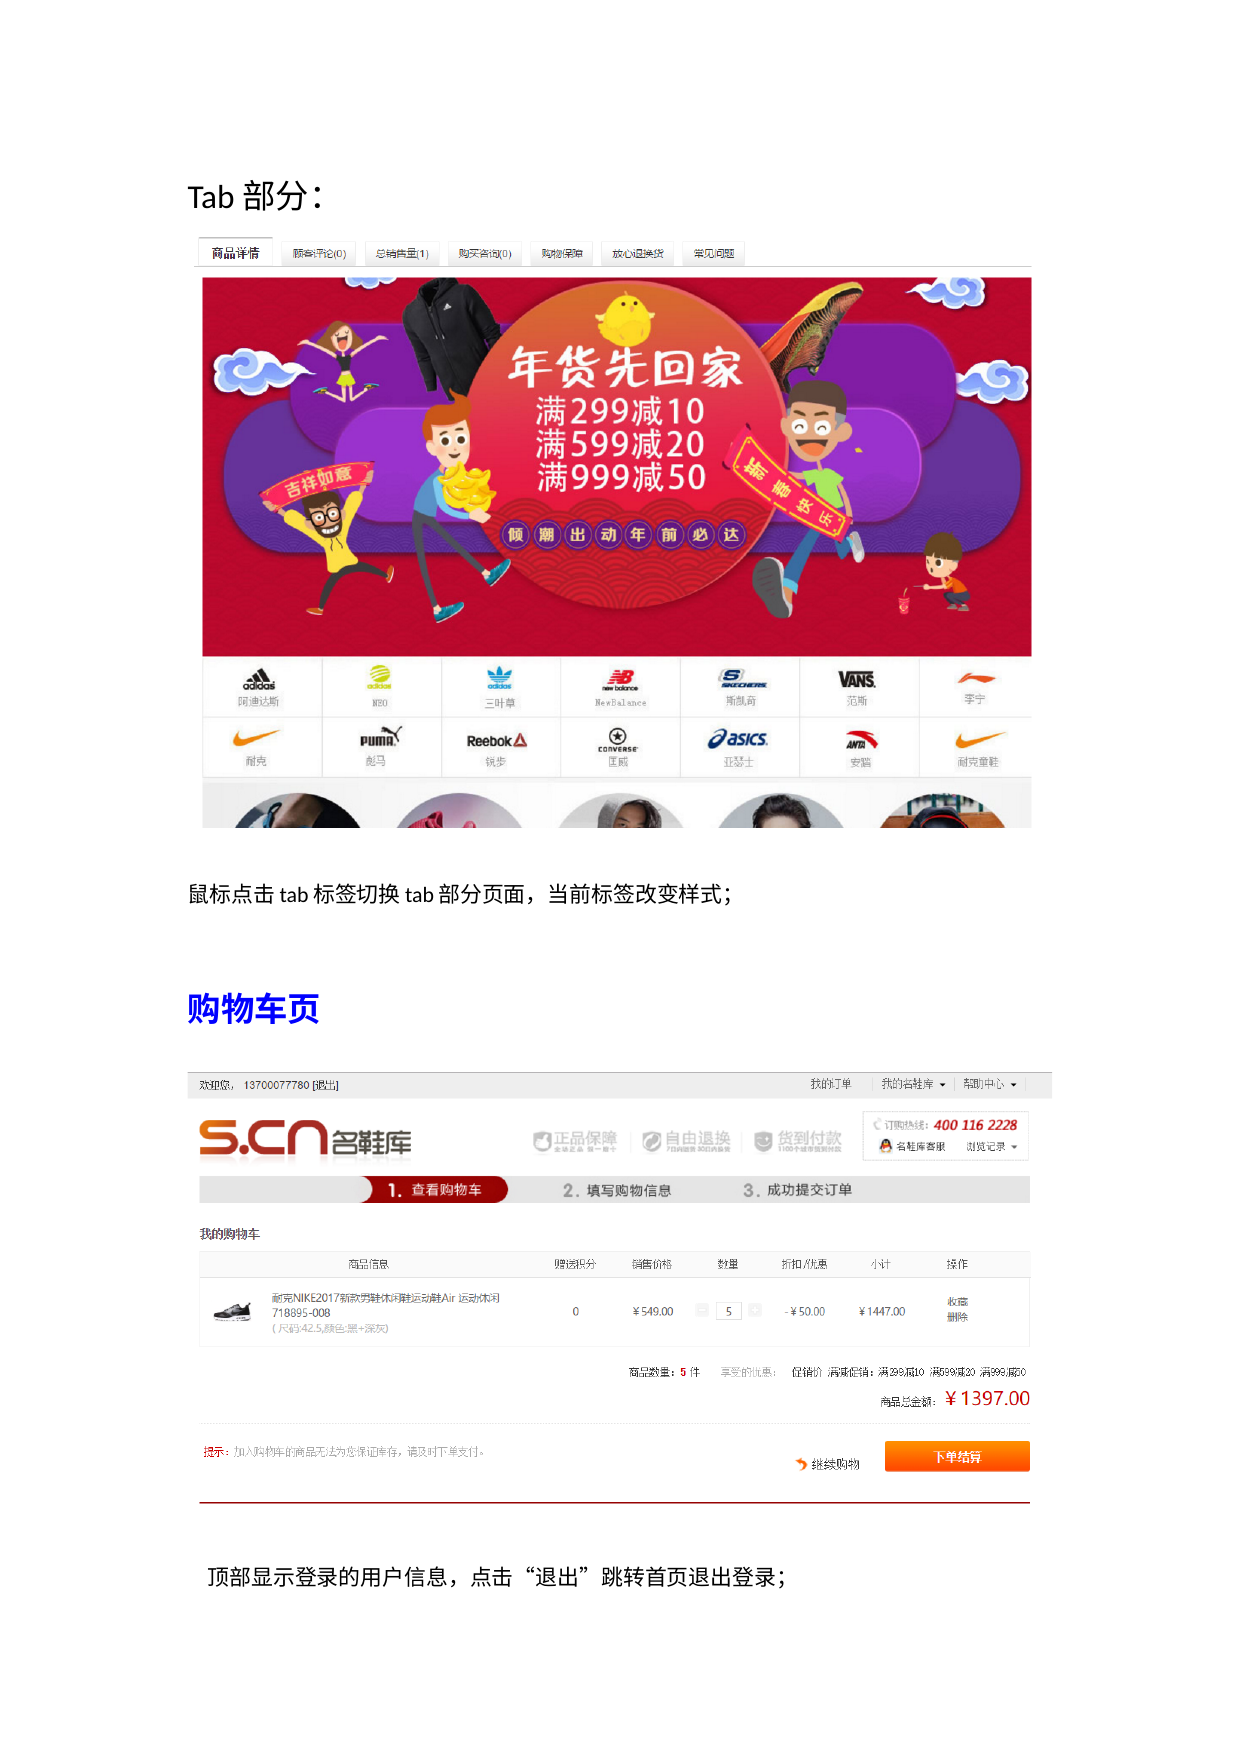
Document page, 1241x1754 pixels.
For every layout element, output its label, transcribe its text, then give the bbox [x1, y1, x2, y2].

text 购物车页 [187, 974, 1053, 1039]
picture [187, 1072, 1053, 1513]
picture [187, 227, 1053, 828]
text Tab 部分： [187, 162, 1053, 227]
text 顶部显示登录的用户信息，点击“退出”跳转首页退出登录； [187, 1559, 1053, 1592]
text 鼠标点击tab标签切换tab部分页面，当前标签改变样式； [187, 877, 1053, 909]
